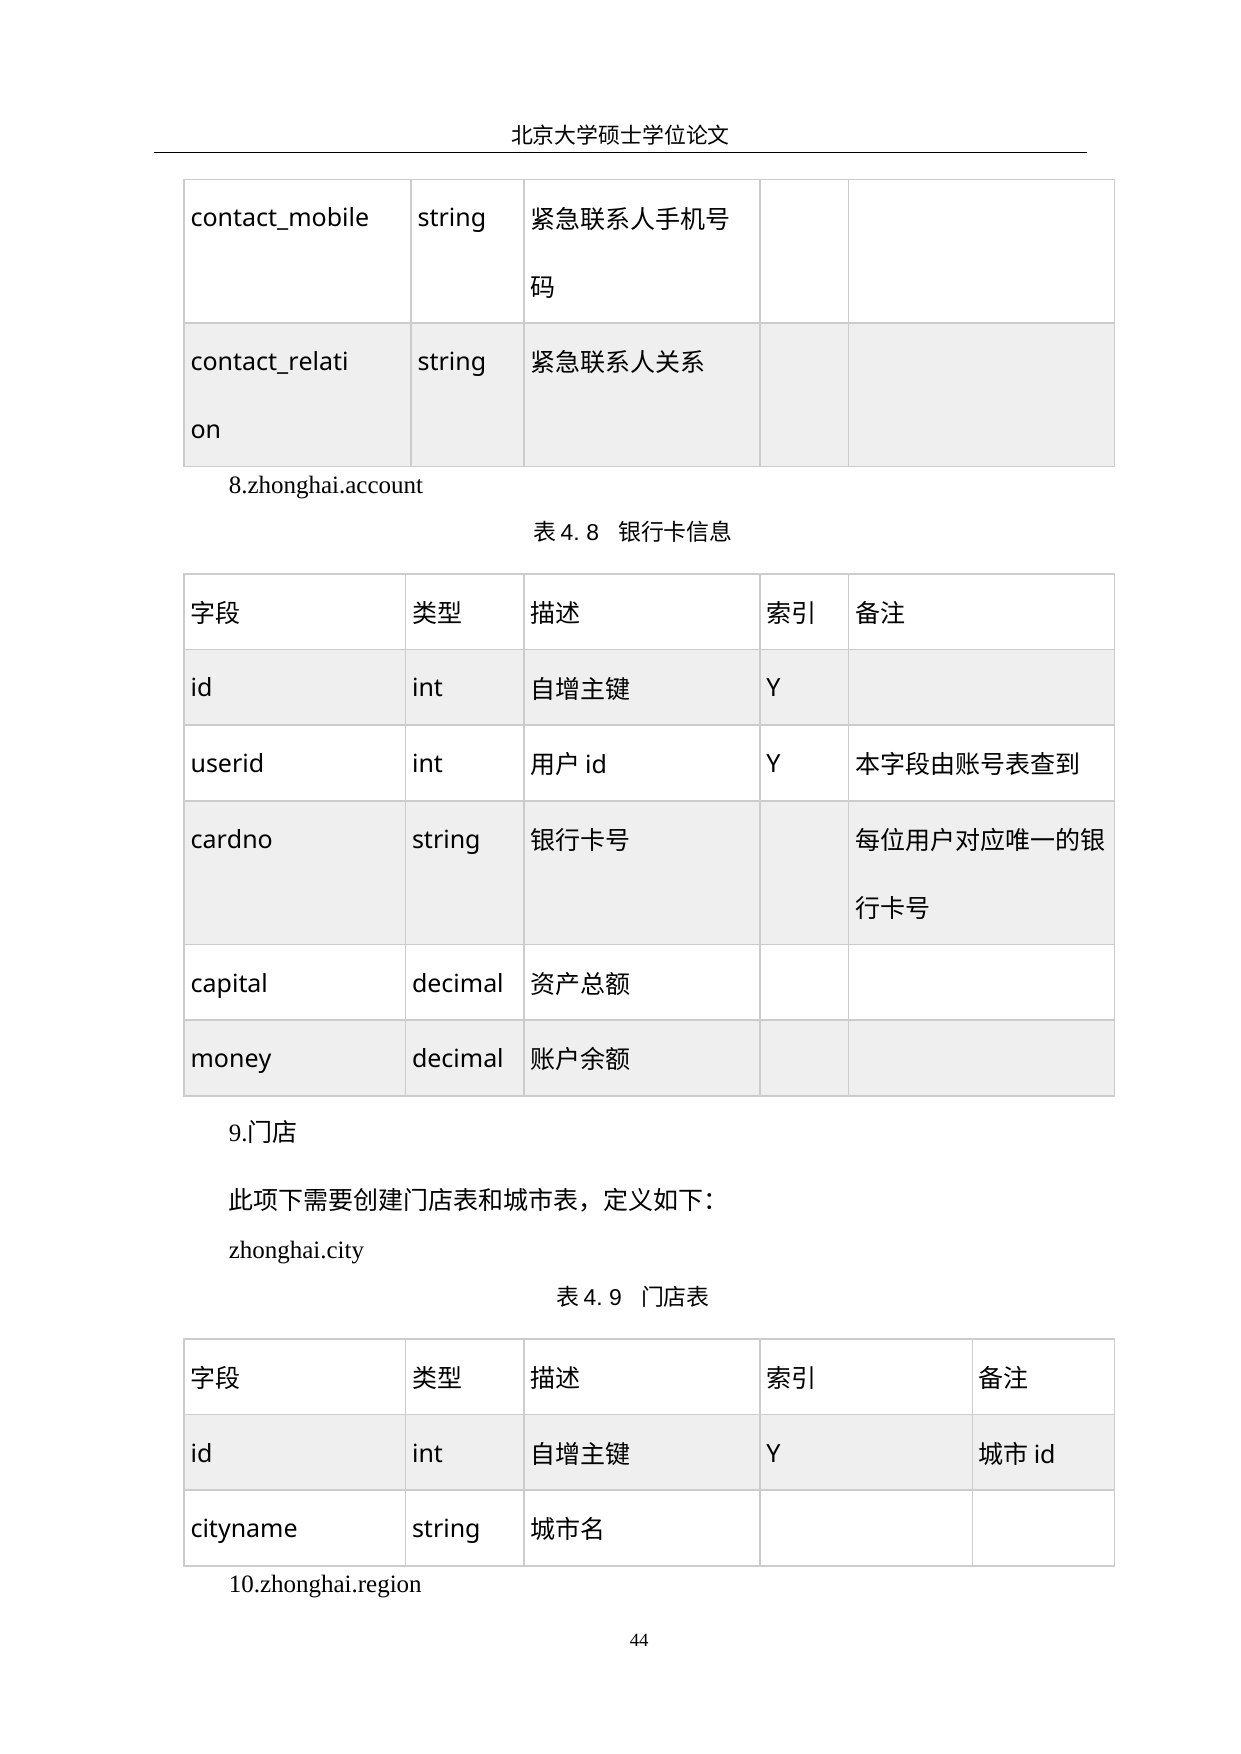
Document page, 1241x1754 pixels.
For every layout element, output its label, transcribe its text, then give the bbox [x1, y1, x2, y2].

table_cell capital [185, 945, 405, 1019]
table_cell Y [761, 650, 848, 724]
table_cell 城市id [973, 1415, 1114, 1489]
table_cell cityname [185, 1491, 405, 1565]
table_cell string [412, 180, 523, 322]
table_header 描述 [525, 1340, 759, 1414]
table_cell 本字段由账号表查到 [849, 726, 1114, 800]
text 8.zhonghai.account [178, 467, 1087, 501]
table_cell [849, 1021, 1114, 1095]
table_cell decimal [406, 1021, 523, 1095]
table_cell int [406, 650, 523, 724]
table_cell string [406, 802, 523, 944]
table_cell [761, 945, 848, 1019]
table_cell Y [761, 726, 848, 800]
table_cell 自增主键 [525, 1415, 759, 1489]
table_cell [849, 945, 1114, 1019]
table_cell [761, 1491, 972, 1565]
text 10.zhonghai.region [178, 1567, 1087, 1601]
table_cell 城市名 [525, 1491, 759, 1565]
table_cell money [185, 1021, 405, 1095]
table_cell contact_relati on [185, 324, 410, 466]
table_cell string [412, 324, 523, 466]
table_header 备注 [849, 575, 1114, 648]
table_cell userid [185, 726, 405, 800]
table_cell id [185, 650, 405, 724]
table_cell [849, 650, 1114, 724]
table_header 索引 [761, 575, 848, 648]
table_cell [973, 1491, 1114, 1565]
text 表4. 9 门店表 [178, 1279, 1087, 1313]
table_header 类型 [406, 1340, 523, 1414]
table_cell decimal [406, 945, 523, 1019]
table_cell [761, 1021, 848, 1095]
text 表4. 8 银行卡信息 [178, 514, 1087, 548]
text zhonghai.city [178, 1232, 1087, 1266]
table_cell contact_mobile [185, 180, 410, 322]
table_header 类型 [406, 575, 523, 648]
table_cell int [406, 726, 523, 800]
table_cell int [406, 1415, 523, 1489]
table_cell 银行卡号 [525, 802, 759, 944]
table_cell [849, 324, 1114, 466]
table_cell [761, 324, 848, 466]
table_header 字段 [185, 575, 405, 648]
table_header 索引 [761, 1340, 972, 1414]
table_cell [849, 180, 1114, 322]
table_cell 自增主键 [525, 650, 759, 724]
table_cell 紧急联系人手机号码 [525, 180, 759, 322]
table_header 字段 [185, 1340, 405, 1414]
table_cell 每位用户对应唯一的银行卡号 [849, 802, 1114, 944]
table_cell id [185, 1415, 405, 1489]
table_cell string [406, 1491, 523, 1565]
table_header 备注 [973, 1340, 1114, 1414]
table_cell 资产总额 [525, 945, 759, 1019]
table_cell [761, 180, 848, 322]
table_cell 用户id [525, 726, 759, 800]
table_cell cardno [185, 802, 405, 944]
table_header 描述 [525, 575, 759, 648]
table_cell Y [761, 1415, 972, 1489]
table_cell 账户余额 [525, 1021, 759, 1095]
table_cell 紧急联系人关系 [525, 324, 759, 466]
text 此项下需要创建门店表和城市表，定义如下： [178, 1164, 1087, 1232]
text 9.门店 [178, 1097, 1087, 1164]
table_cell [761, 802, 848, 944]
